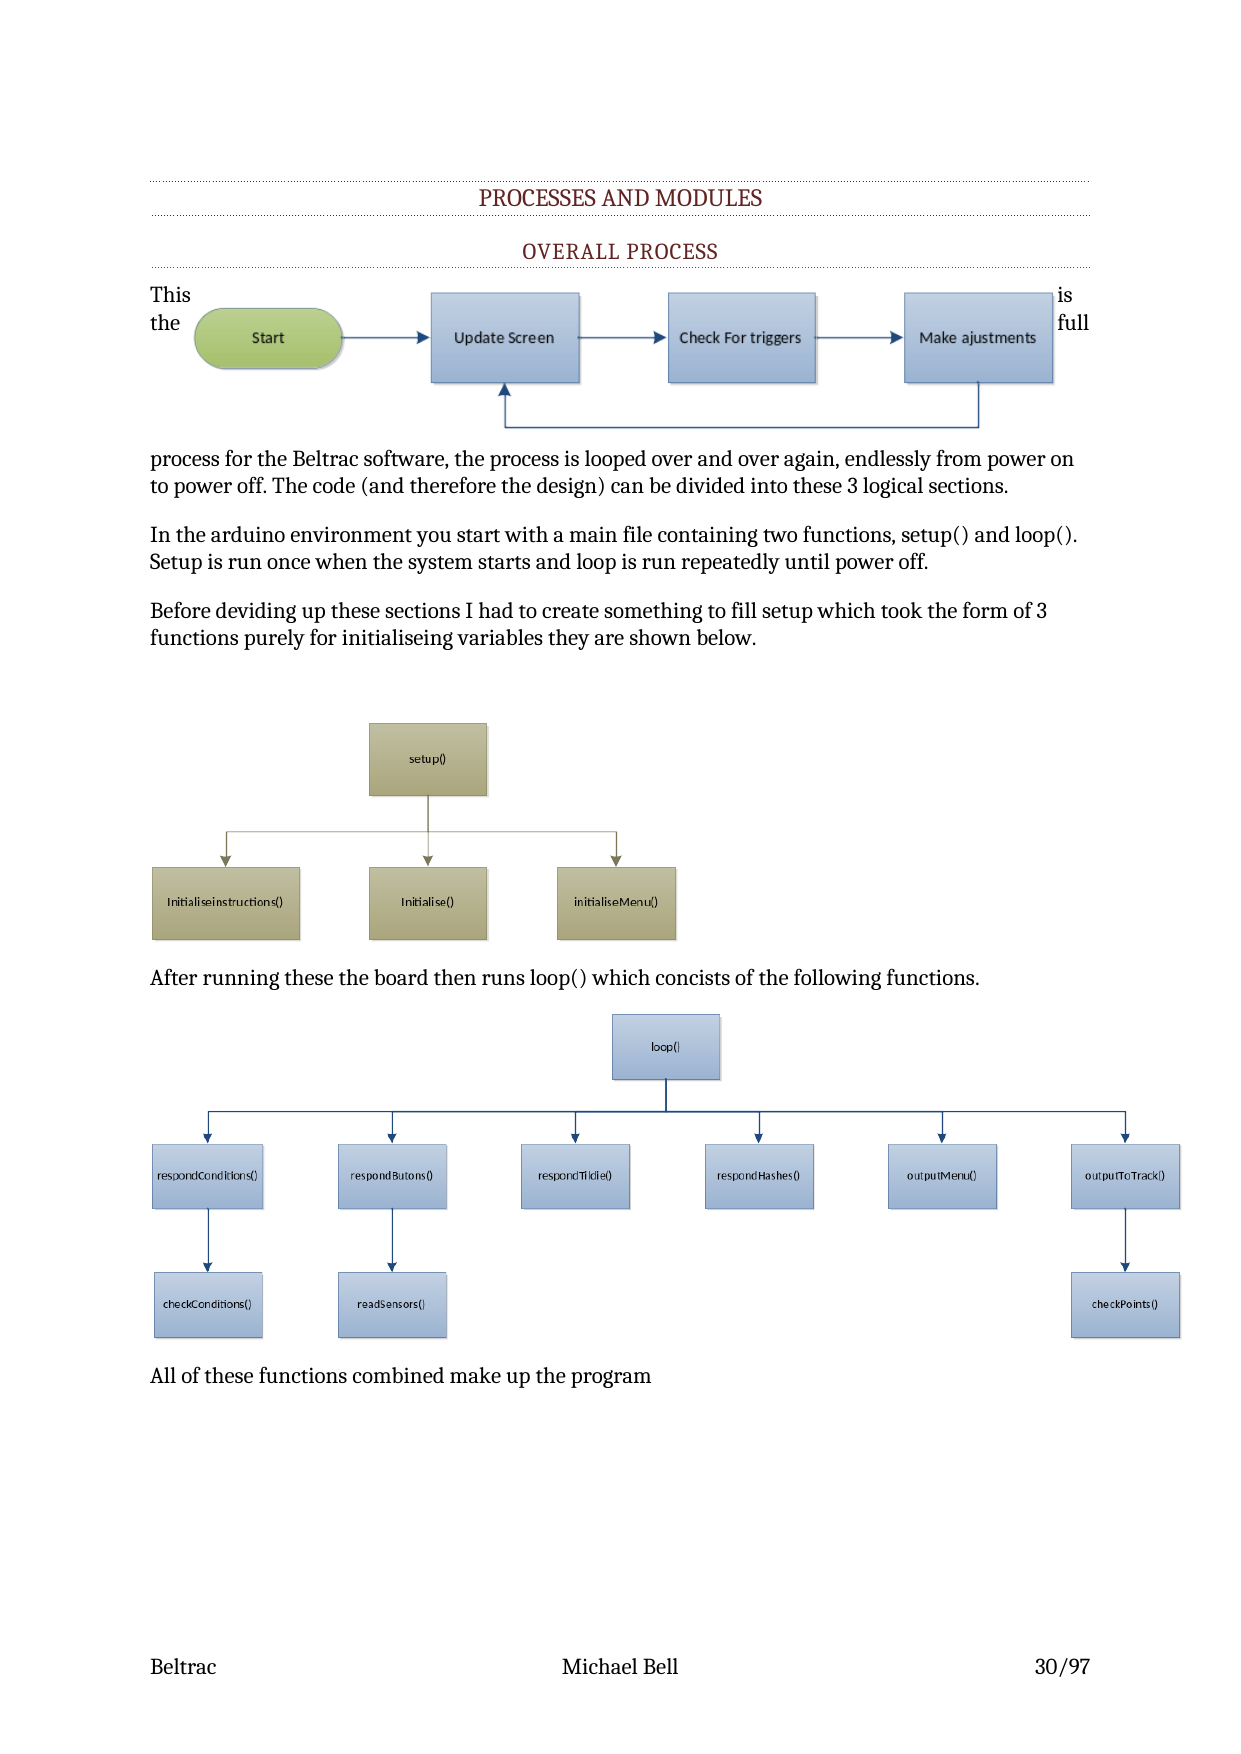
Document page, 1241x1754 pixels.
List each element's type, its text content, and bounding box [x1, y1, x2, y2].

text All of these functions combined make up the program [150, 1363, 1090, 1389]
text After running these the board then runs loop() which concists of the following functions. [150, 964, 1090, 991]
subtitle Overall Process [150, 238, 1090, 268]
text In the arduino environment you start with a main file containing two functions, setup() and loop(). Setup is run once when the system starts and loop is run repeatedly until power off. [150, 521, 1090, 575]
text Before deviding up these sections I had to create something to fill setup which took the form of 3 functions purely for initialiseing variables they are shown below. [150, 597, 1090, 651]
text This is the full process for the Beltrac software, the process is looped over and over again, endlessly from power on to power off. The code (and therefore the design) can be divided into these 3 logical sections. [150, 282, 1090, 499]
subtitle Processes and modules [150, 181, 1090, 216]
